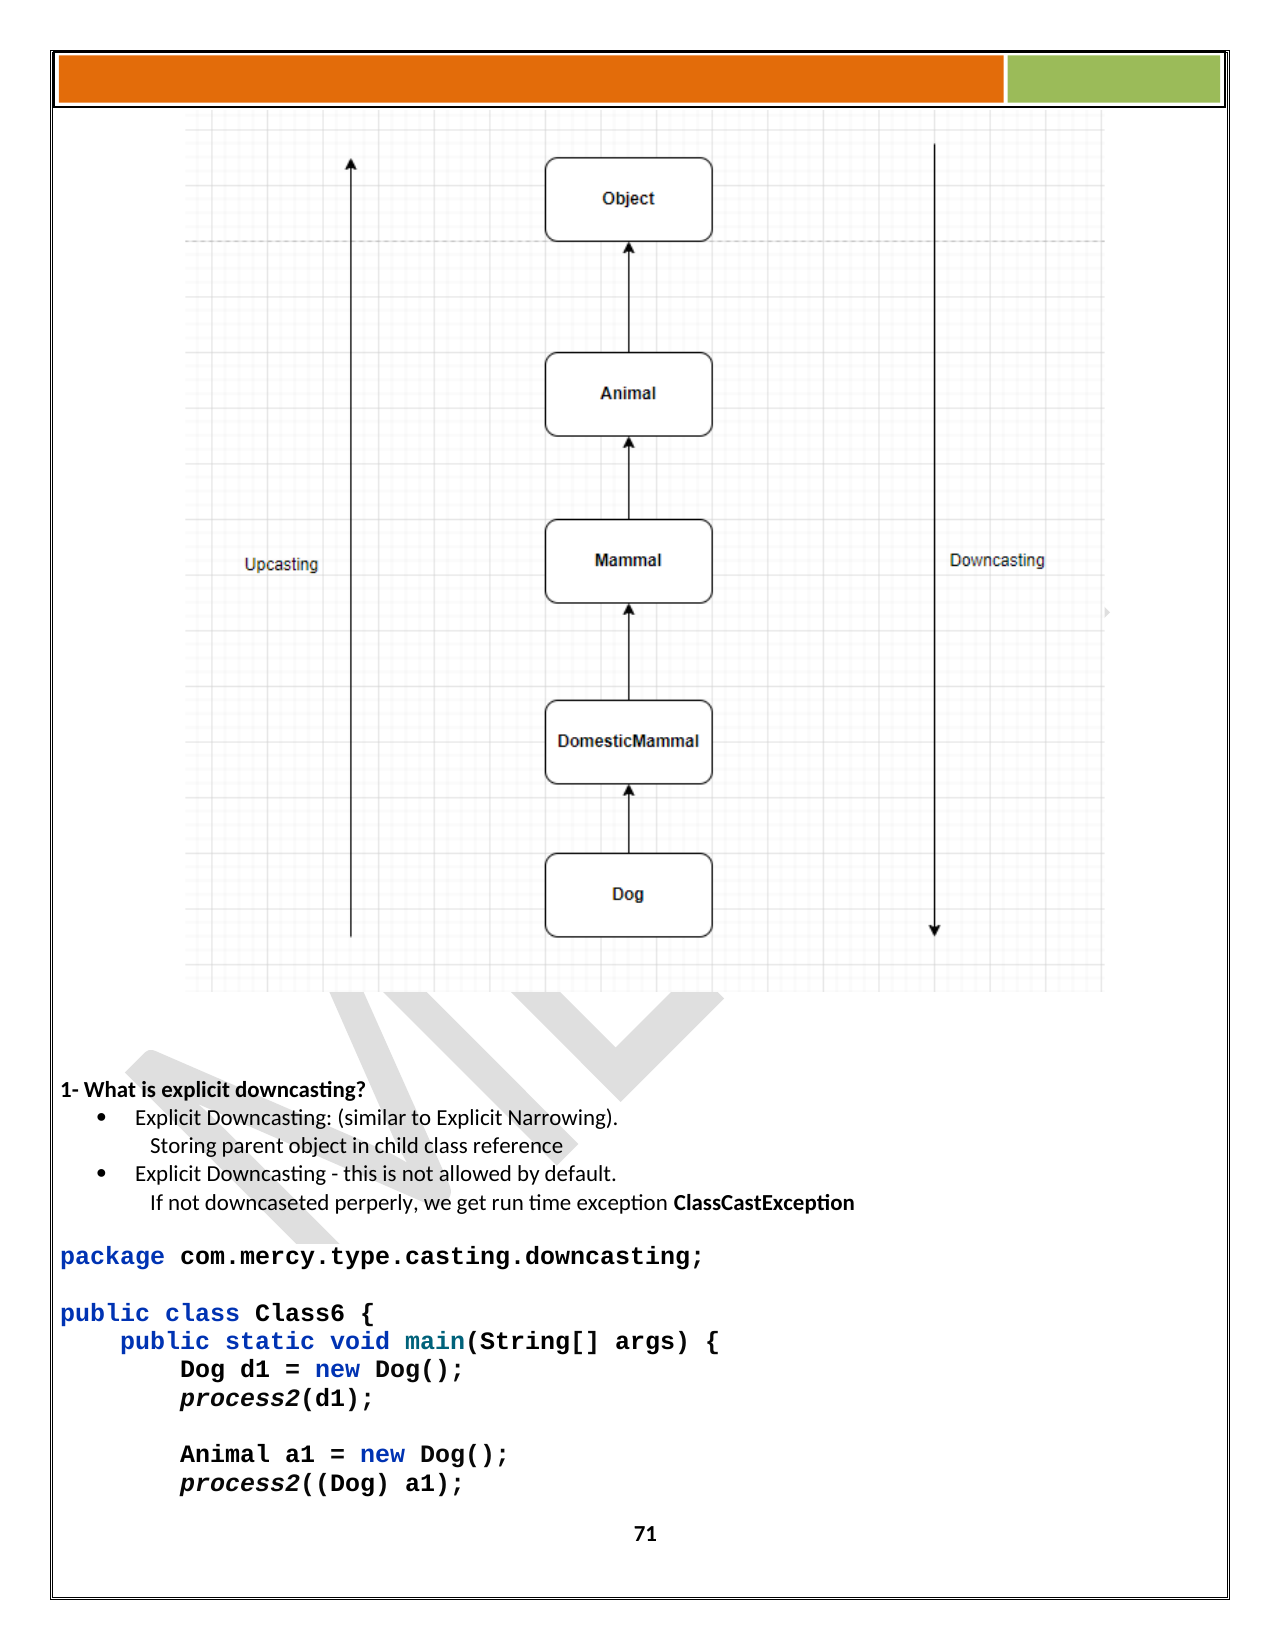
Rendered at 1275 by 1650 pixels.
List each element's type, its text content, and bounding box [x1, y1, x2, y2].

picture [185, 110, 1105, 992]
text If not downcaseted perperly, we get run time exception ClassCastException [60, 1188, 1227, 1216]
list Explicit Downcasting - this is not allowed by default. [97, 1159, 1227, 1188]
text Storing parent object in child class reference [120, 1132, 1227, 1159]
list Explicit Downcasting: (similar to Explicit Narrowing). [97, 1103, 1227, 1132]
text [60, 1244, 1227, 1499]
text 1- What is explicit downcasting? [60, 1076, 1227, 1103]
